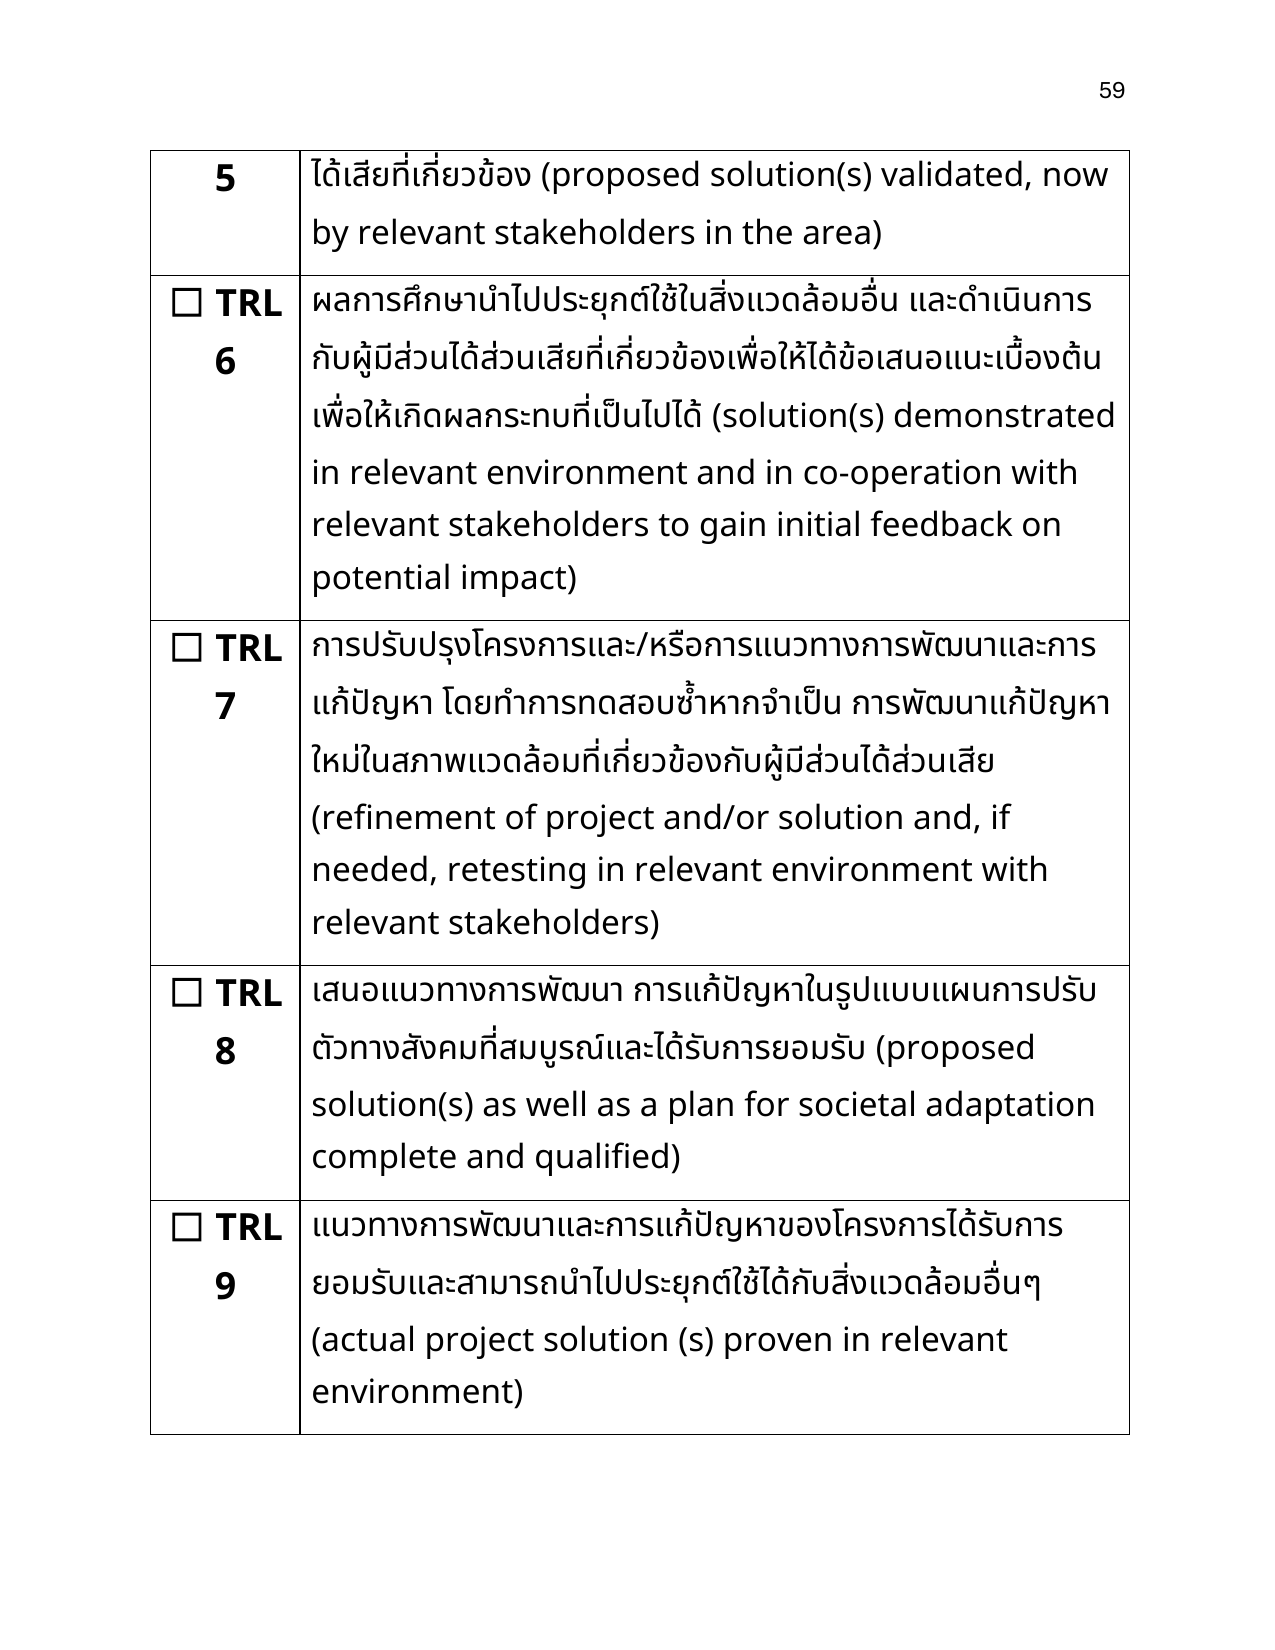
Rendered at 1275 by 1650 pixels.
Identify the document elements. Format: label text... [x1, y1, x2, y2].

table_cell ☐ TRL 7 [151, 621, 299, 965]
table_cell ☐ TRL 8 [151, 966, 299, 1200]
table_cell ☑ TRL 5 [151, 151, 299, 275]
table_cell เสนอแนวทางการพัฒนา การแก้ปัญหาในรูปแบบแผนการปรับตัวทางสังคมที่สมบูรณ์และได้รับการยอมรับ (proposed solution(s) as well as a plan for societal adaptation complete and qualified) [301, 966, 1129, 1200]
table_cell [301, 151, 1129, 275]
table_cell ☐ TRL 6 [151, 276, 299, 620]
table_cell ผลการศึกษานำไปประยุกต์ใช้ในสิ่งแวดล้อมอื่น และดำเนินการกับผู้มีส่วนได้ส่วนเสียที่เกี่ยวข้องเพื่อให้ได้ข้อเสนอแนะเบื้องต้นเพื่อให้เกิดผลกระทบที่เป็นไปได้ (solution(s) demonstrated in relevant environment and in co-operation with relevant stakeholders to gain initial feedback on potential impact) [301, 276, 1129, 620]
table_cell การปรับปรุงโครงการและ/หรือการแนวทางการพัฒนาและการแก้ปัญหา โดยทำการทดสอบซ้ำหากจำเป็น การพัฒนาแก้ปัญหาใหม่ในสภาพแวดล้อมที่เกี่ยวข้องกับผู้มีส่วนได้ส่วนเสีย (refinement of project and/or solution and, if needed, retesting in relevant environment with relevant stakeholders) [301, 621, 1129, 965]
table_cell แนวทางการพัฒนาและการแก้ปัญหาของโครงการได้รับการยอมรับและสามารถนำไปประยุกต์ใช้ได้กับสิ่งแวดล้อมอื่นๆ (actual project solution (s) proven in relevant environment) [301, 1201, 1129, 1434]
table_cell ☐ TRL 9 [151, 1201, 299, 1434]
